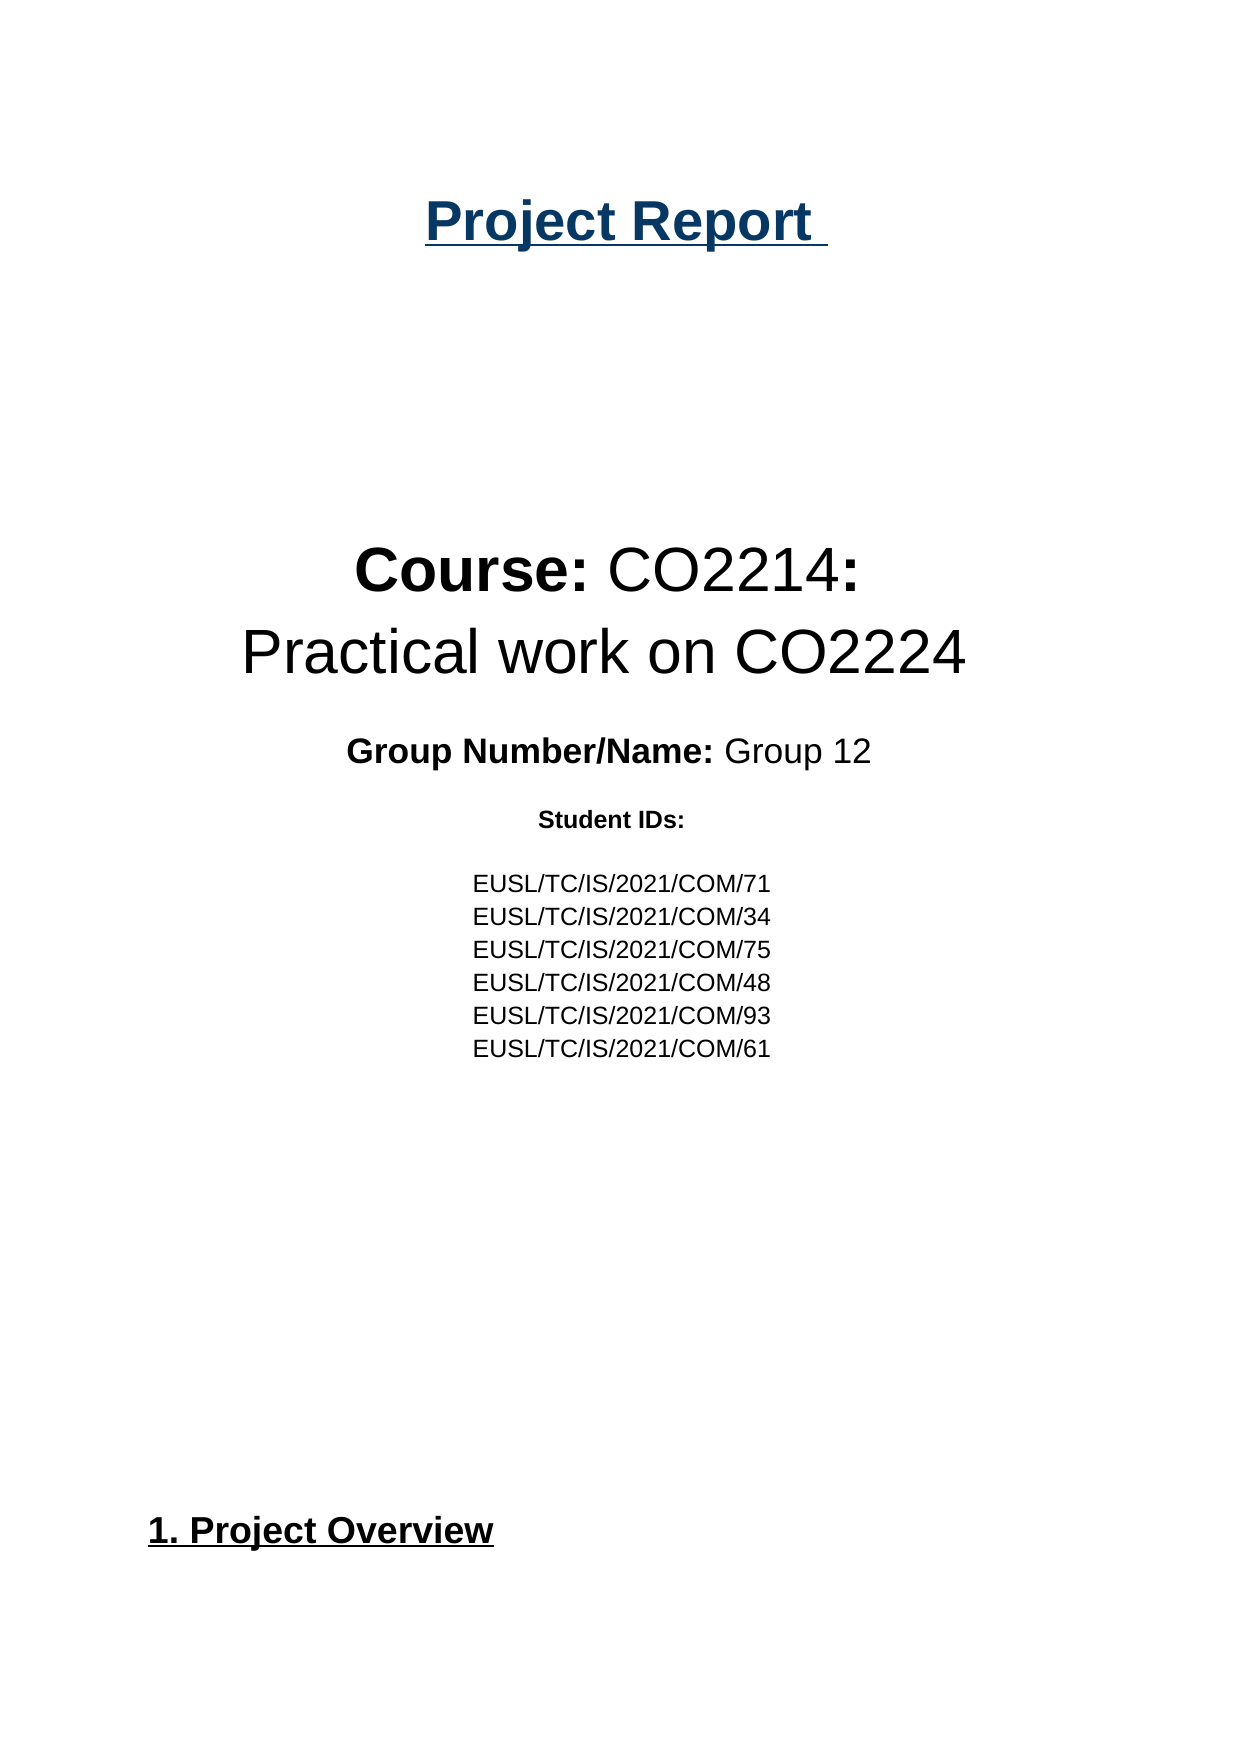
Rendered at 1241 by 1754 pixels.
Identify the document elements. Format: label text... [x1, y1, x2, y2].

subtitle Project Report [148, 187, 1090, 252]
text EUSL/TC/IS/2021/COM/34 [472, 902, 1090, 931]
text Practical work on CO2224 [118, 615, 1090, 687]
text Course: CO2214: [118, 532, 1090, 604]
text EUSL/TC/IS/2021/COM/75 [472, 935, 1090, 964]
subtitle 1. Project Overview [148, 1508, 1090, 1551]
text EUSL/TC/IS/2021/COM/71 [472, 869, 1090, 898]
text EUSL/TC/IS/2021/COM/48 [472, 968, 1090, 997]
text EUSL/TC/IS/2021/COM/61 [472, 1034, 1090, 1063]
text Group Number/Name: Group 12 [118, 731, 1090, 802]
text Student IDs: [119, 805, 1090, 834]
text EUSL/TC/IS/2021/COM/93 [472, 1001, 1090, 1030]
